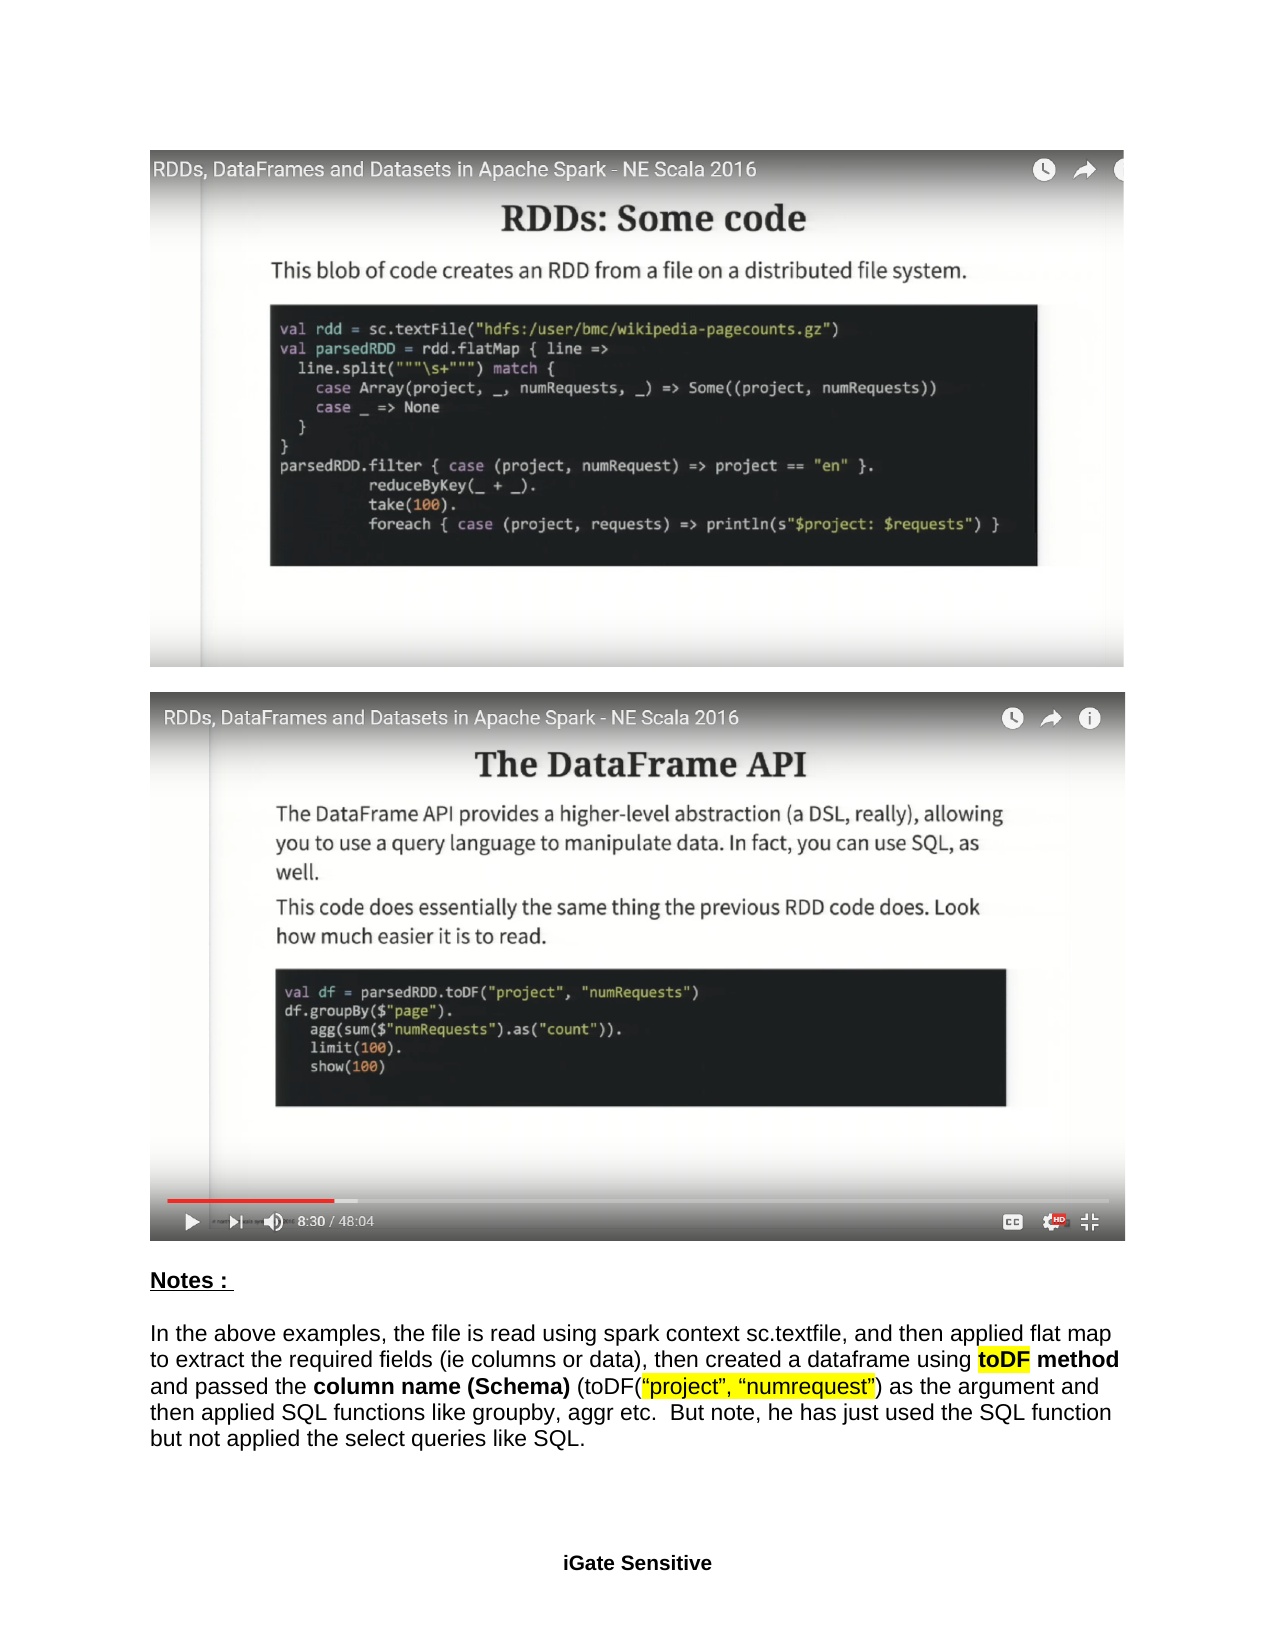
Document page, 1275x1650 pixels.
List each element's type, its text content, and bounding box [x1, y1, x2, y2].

picture [150, 692, 1125, 1241]
text Notes : [150, 1267, 1125, 1294]
text In the above examples, the file is read using spark context sc.textfile, and then applied flat map to extract the required fields (ie columns or data), then created a dataframe using toDF method and passed the column name (Schema) (toDF(“project”, “numrequest”) as the argument and then applied SQL functions like groupby, aggr etc. But note, he has just used the SQL function but not applied the select queries like SQL. [150, 1320, 1125, 1452]
picture [150, 150, 1124, 667]
